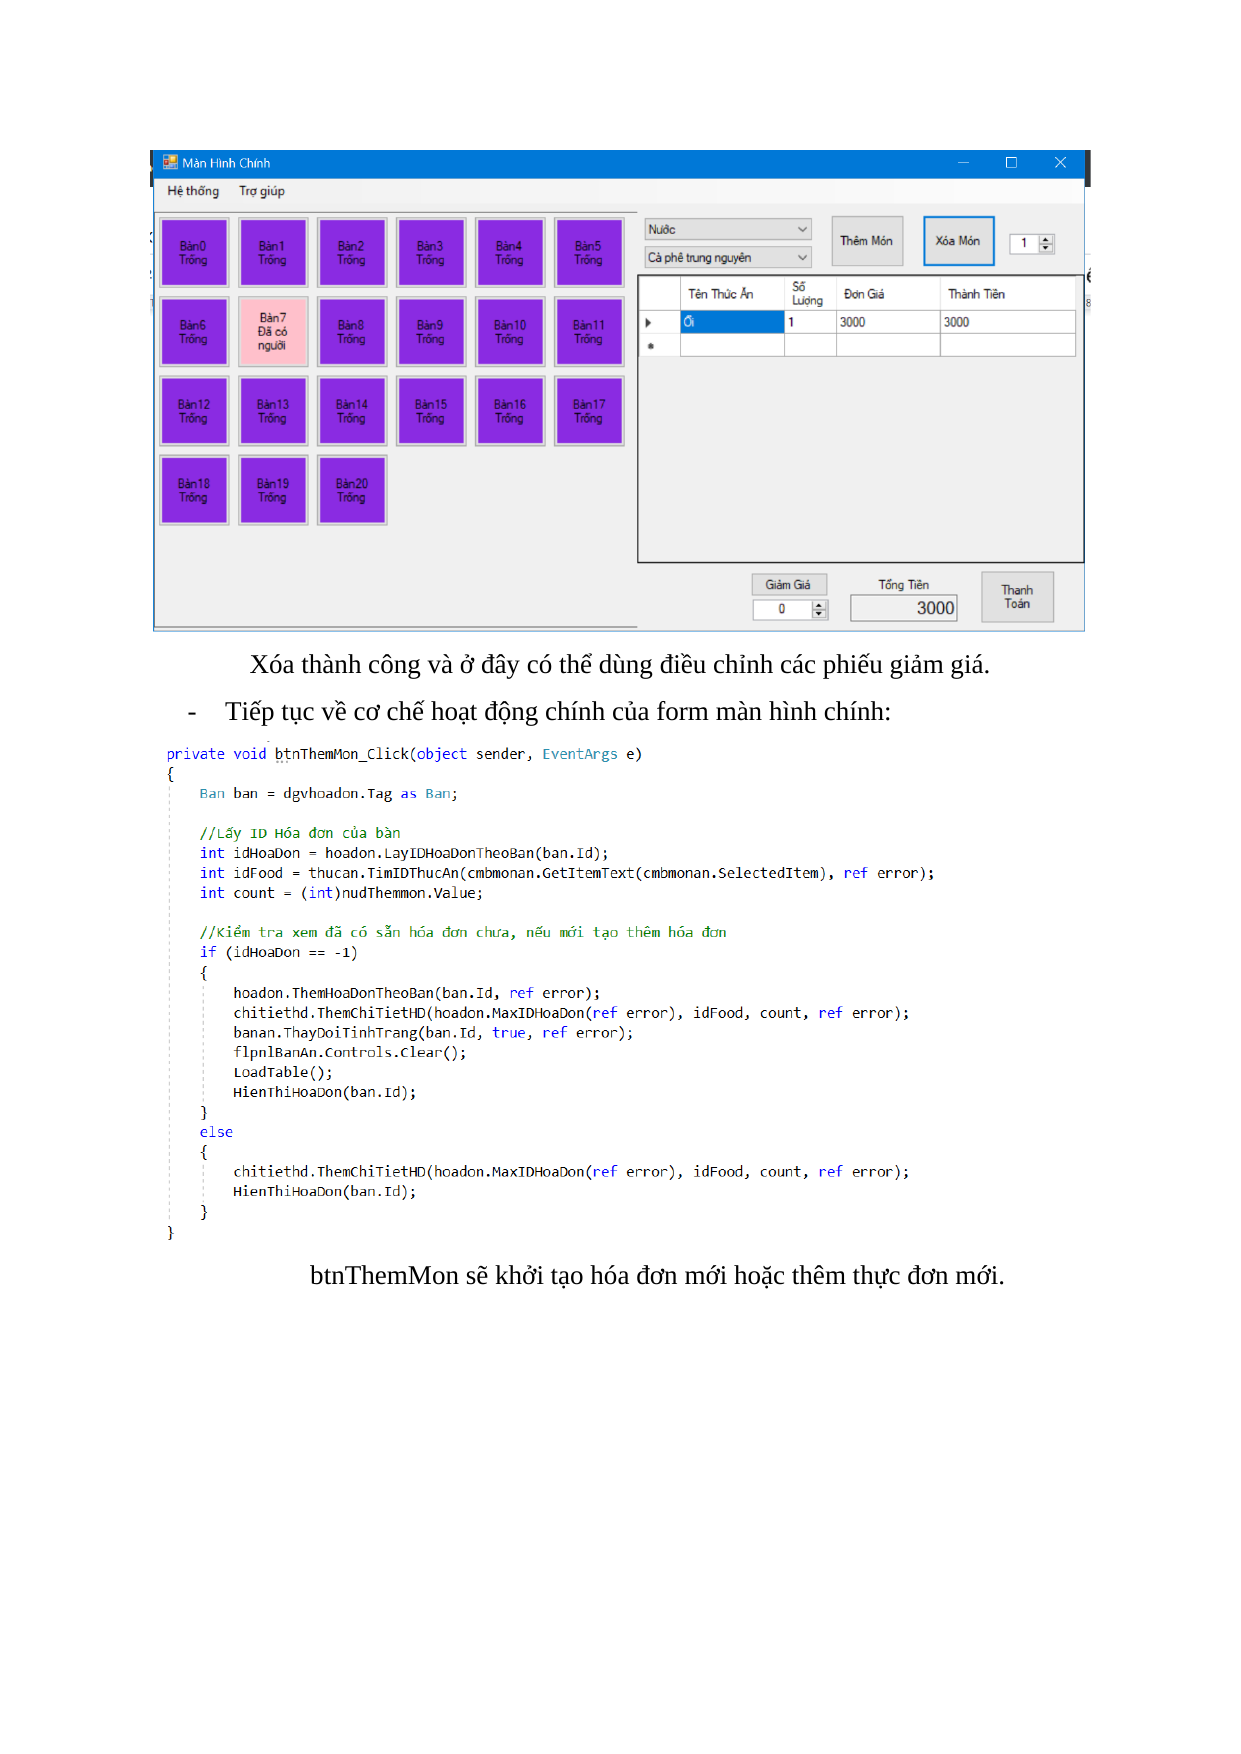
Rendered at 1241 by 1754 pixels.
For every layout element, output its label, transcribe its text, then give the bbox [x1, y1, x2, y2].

text Xóa thành công và ở đây có thể dùng điều chỉnh các phiếu giảm giá. [150, 648, 1090, 680]
picture [150, 150, 1091, 636]
list Tiếp tục về cơ chế hoạt động chính của form màn hình chính: [187, 695, 1090, 726]
text btnThemMon sẽ khởi tạo hóa đơn mới hoặc thêm thực đơn mới. [150, 1259, 1090, 1290]
picture [150, 741, 1091, 1246]
